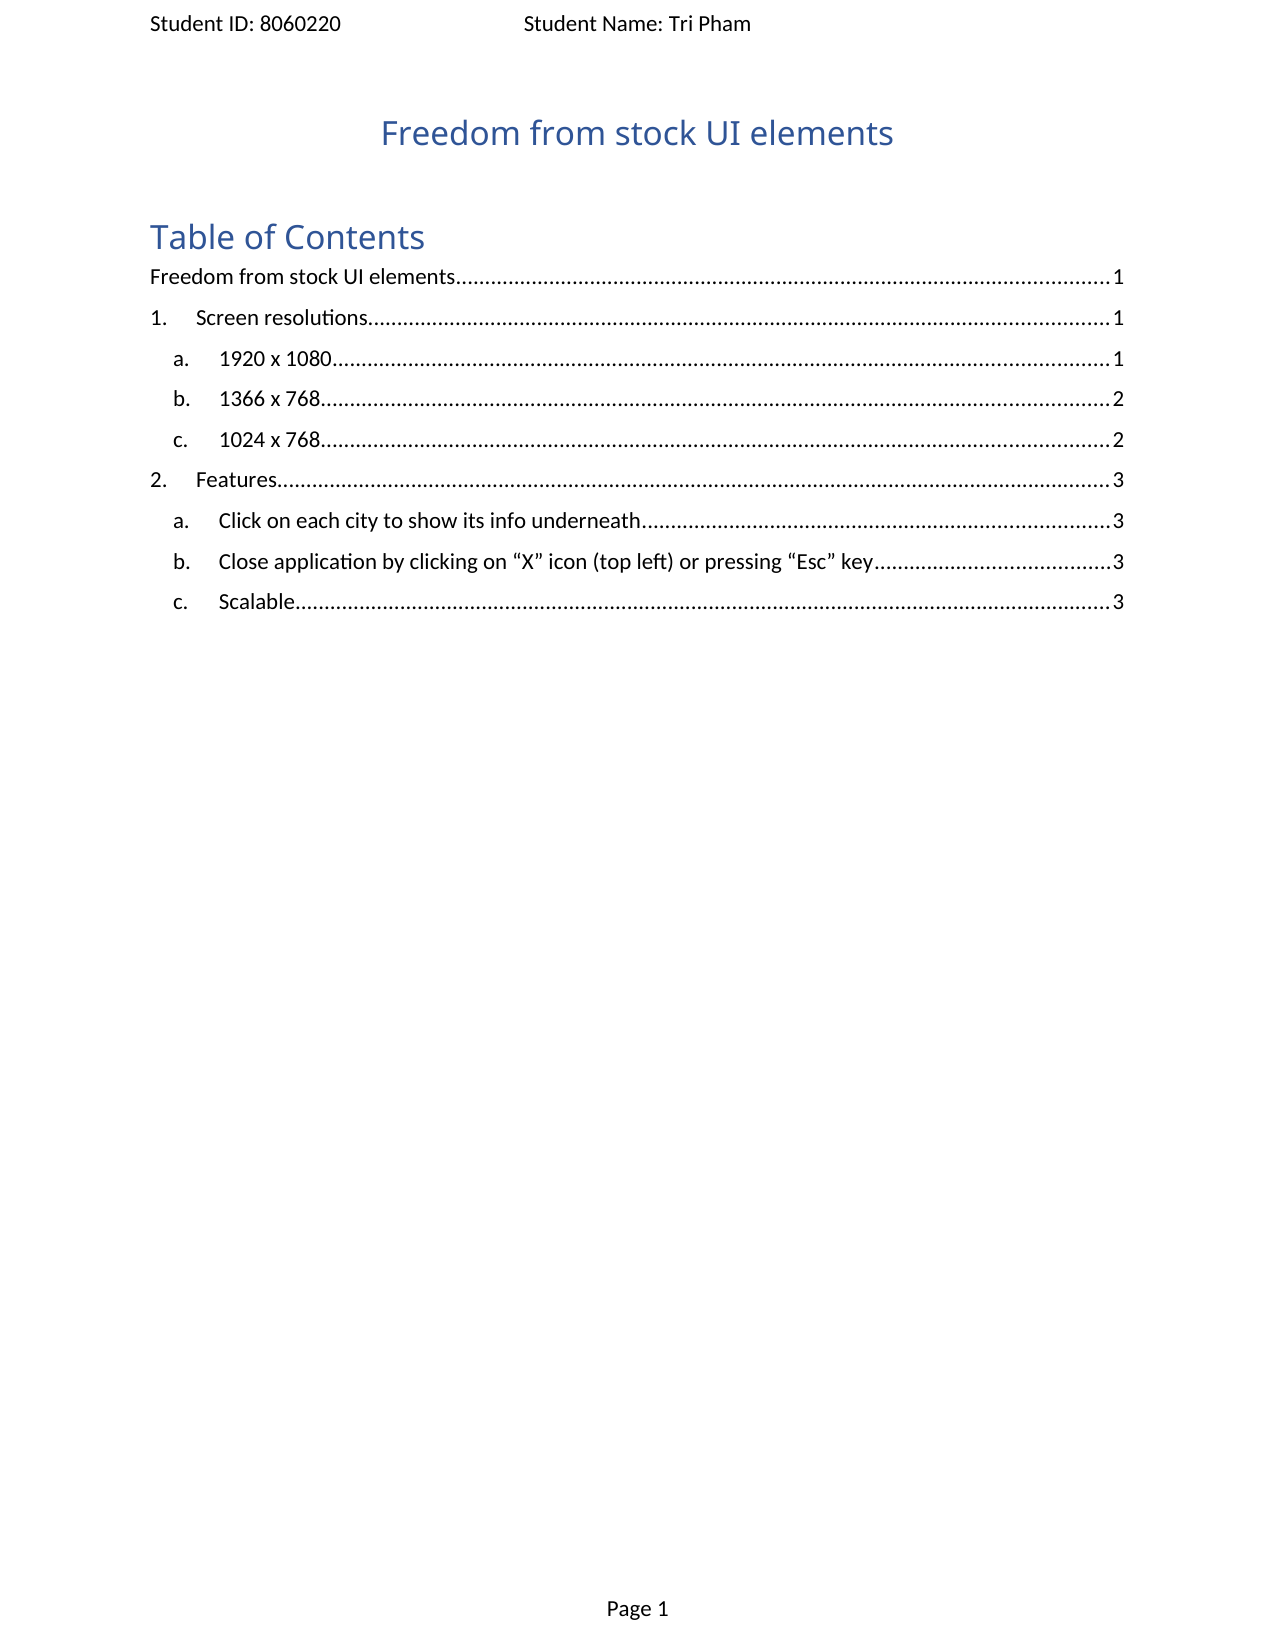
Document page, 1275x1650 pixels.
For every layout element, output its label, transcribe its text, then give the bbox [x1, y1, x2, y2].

subtitle Freedom from stock UI elements [150, 109, 1125, 155]
